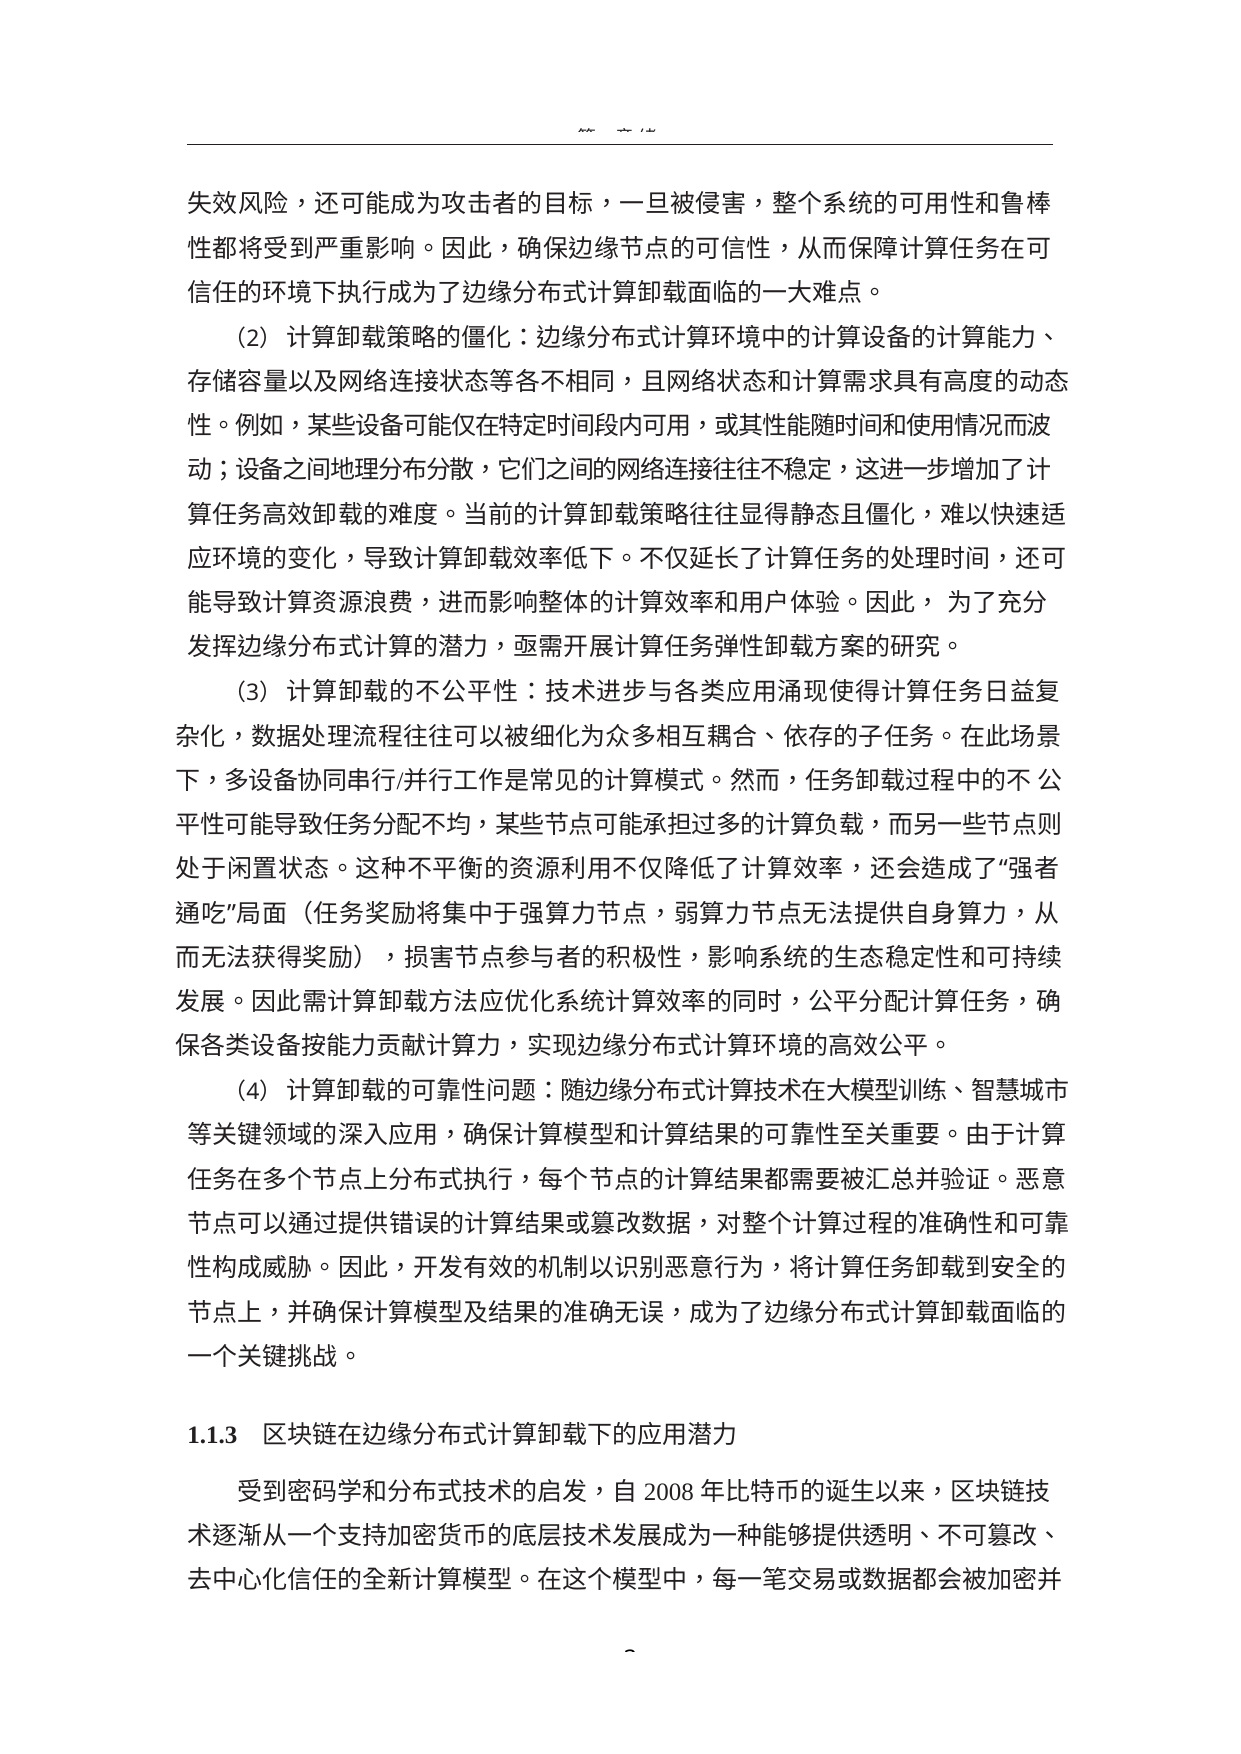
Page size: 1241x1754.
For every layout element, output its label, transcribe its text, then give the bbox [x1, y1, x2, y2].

list 计算卸载的不公平性：技术进步与各类应用涌现使得计算任务日益复杂化，数据处理流程往往可以被细化为众多相互耦合、依存的子任务。在此场景下，多设备协同串行/并行工作是常见的计算模式。然而，任务卸载过程中的不 公平性可能导致任务分配不均，某些节点可能承担过多的计算负载，而另一些节点则处于闲置状态。这种不平衡的资源利用不仅降低了计算效率，还会造成了“强者通吃”局面（任务奖励将集中于强算力节点，弱算力节点无法提供自身算力，从而无法获得奖励），损害节点参与者的积极性，影响系统的生态稳定性和可持续发展。因此需计算卸载方法应优化系统计算效率的同时，公平分配计算任务，确保各类设备按能力贡献计算力，实现边缘分布式计算环境的高效公平。 [175, 674, 1062, 1062]
list 计算卸载策略的僵化：边缘分布式计算环境中的计算设备的计算能力、存储容量以及网络连接状态等各不相同，且网络状态和计算需求具有高度的动态性。例如，某些设备可能仅在特定时间段内可用，或其性能随时间和使用情况而波动；设备之间地理分布分散，它们之间的网络连接往往不稳定，这进一步增加了计算任务高效卸载的难度。当前的计算卸载策略往往显得静态且僵化，难以快速适应环境的变化，导致计算卸载效率低下。不仅延长了计算任务的处理时间，还可能导致计算资源浪费，进而影响整体的计算效率和用户体验。因此， 为了充分发挥边缘分布式计算的潜力，亟需开展计算任务弹性卸载方案的研究。 [187, 319, 1071, 663]
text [187, 1474, 1069, 1596]
list 区块链在边缘分布式计算卸载下的应用潜力 [187, 1417, 1240, 1451]
text 失效风险，还可能成为攻击者的目标，一旦被侵害，整个系统的可用性和鲁棒性都将受到严重影响。因此，确保边缘节点的可信性，从而保障计算任务在可信任的环境下执行成为了边缘分布式计算卸载面临的一大难点。 [187, 186, 1053, 309]
list 计算卸载的可靠性问题：随边缘分布式计算技术在大模型训练、智慧城市等关键领域的深入应用，确保计算模型和计算结果的可靠性至关重要。由于计算任务在多个节点上分布式执行，每个节点的计算结果都需要被汇总并验证。恶意节点可以通过提供错误的计算结果或篡改数据，对整个计算过程的准确性和可靠性构成威胁。因此，开发有效的机制以识别恶意行为，将计算任务卸载到安全的节点上，并确保计算模型及结果的准确无误，成为了边缘分布式计算卸载面临的一个关键挑战。 [187, 1073, 1069, 1372]
